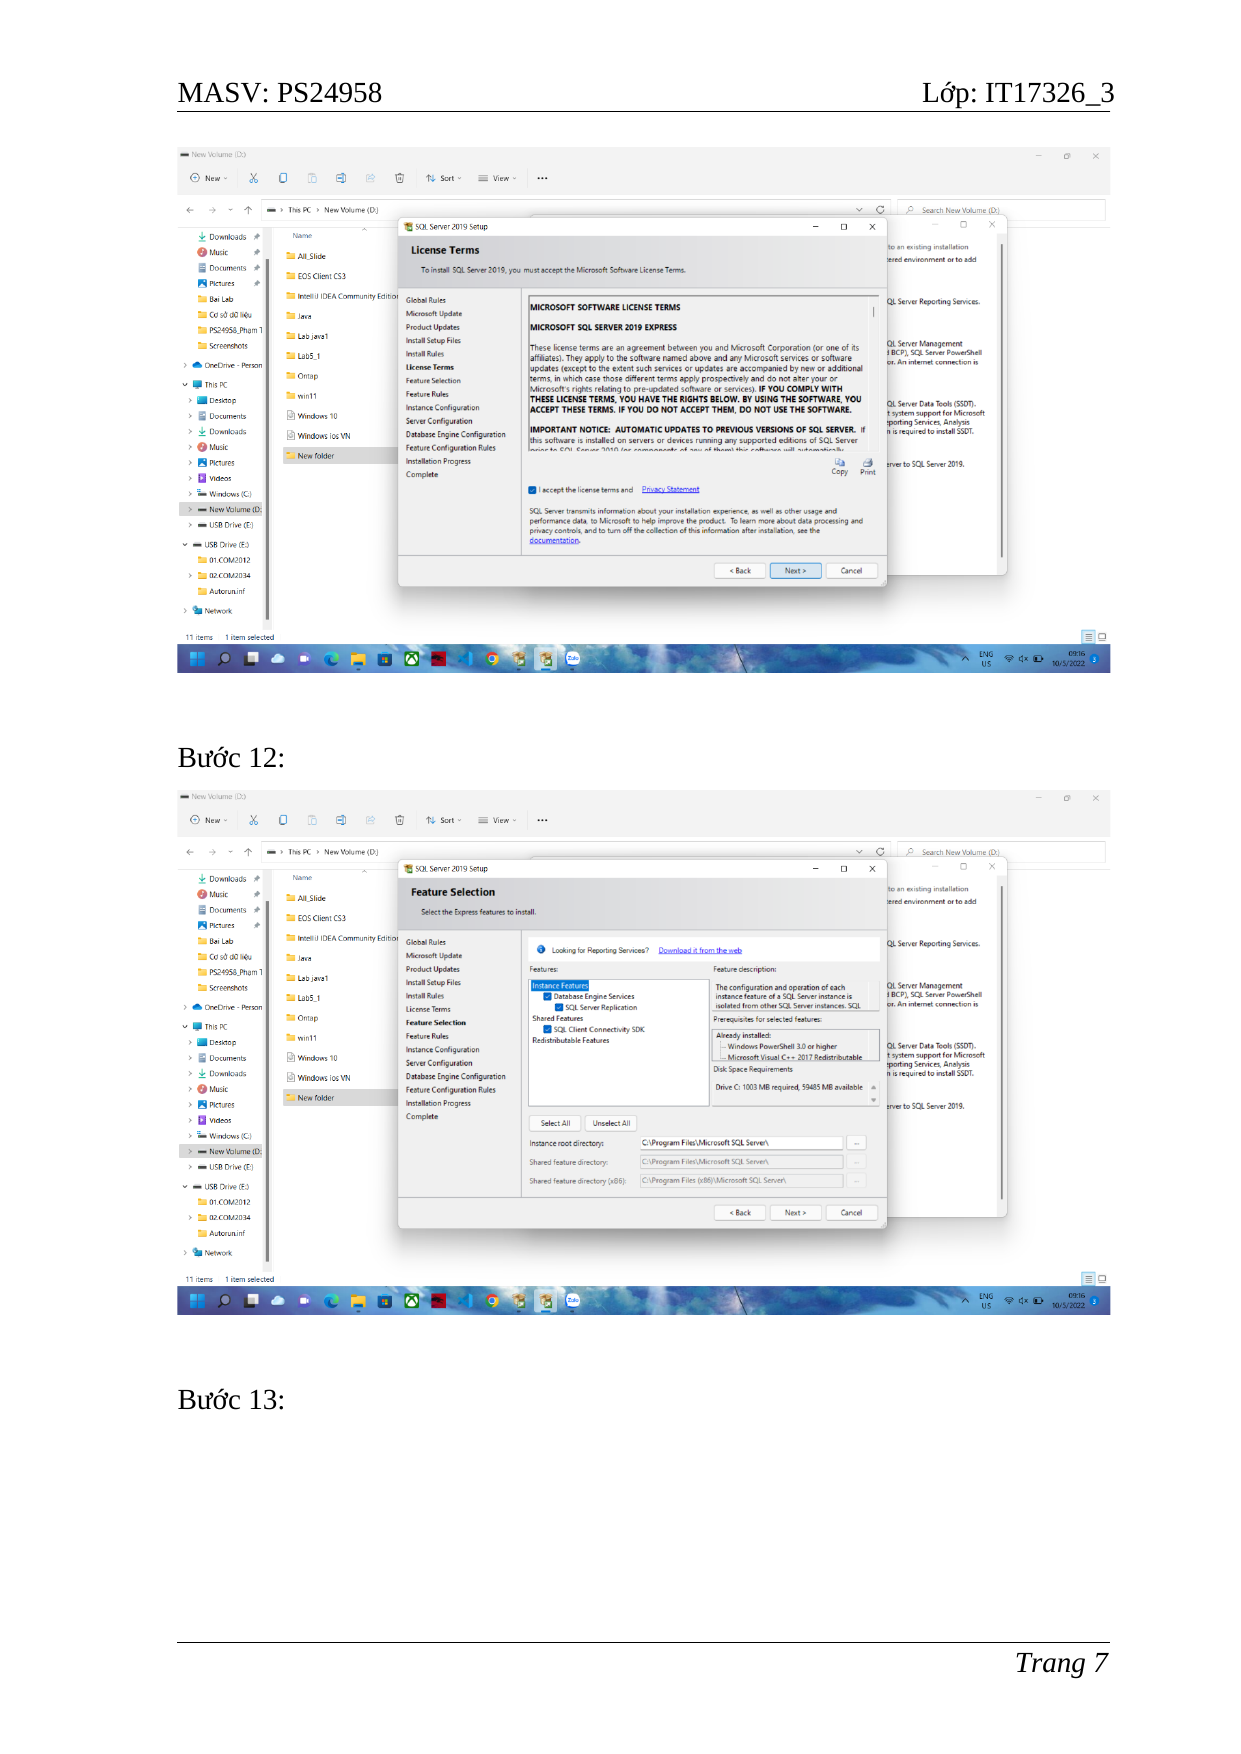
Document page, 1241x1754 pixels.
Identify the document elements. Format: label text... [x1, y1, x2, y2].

text Bước 13: [177, 1382, 1110, 1416]
picture [177, 147, 1111, 673]
picture [177, 790, 1111, 1315]
text Bước 12: [177, 740, 1110, 773]
